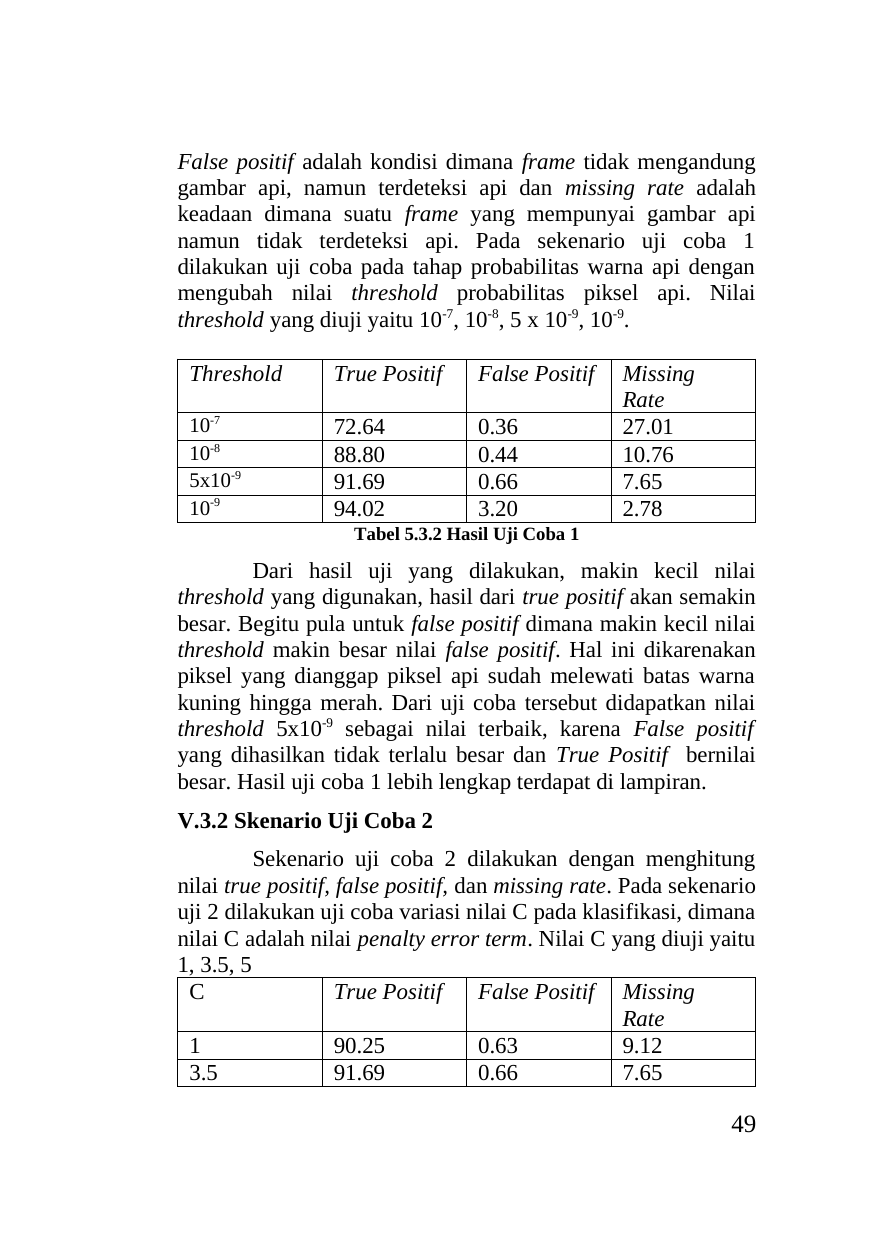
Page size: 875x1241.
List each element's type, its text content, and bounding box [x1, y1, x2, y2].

table_header Missing Rate [612, 360, 755, 412]
table_cell 90.25 [323, 1032, 466, 1058]
table_cell 88.80 [323, 441, 466, 467]
subtitle Skenario Uji Coba 2 [177, 807, 756, 833]
table_cell 0.36 [467, 413, 611, 440]
table_cell 0.44 [467, 441, 611, 467]
table_header False Positif [467, 360, 611, 412]
table_cell 3.5 [178, 1060, 322, 1086]
table_header C [178, 978, 322, 1031]
table_cell 10.76 [612, 441, 755, 467]
table_header True Positif [323, 360, 466, 412]
table_cell 0.66 [467, 1060, 611, 1086]
table_header False Positif [467, 978, 611, 1031]
table_cell 0.66 [467, 468, 611, 494]
table_cell 9.12 [612, 1032, 755, 1058]
table_cell 91.69 [323, 1060, 466, 1086]
table_cell 10-8 [178, 441, 322, 467]
table_cell 91.69 [323, 468, 466, 494]
table_header True Positif [323, 978, 466, 1031]
table_cell 7.65 [612, 1060, 755, 1086]
text Sekenario uji coba 2 dilakukan dengan menghitung nilai true positif, false positif, dan missing rate. Pada sekenario uji 2 dilakukan uji coba variasi nilai C pada klasifikasi, dimana nilai C adalah nilai penalty error term. Nilai C yang diuji yaitu 1, 3.5, 5 [177, 846, 756, 977]
table_cell 5x10-9 [178, 468, 322, 494]
table_header Missing Rate [612, 978, 755, 1031]
table_header Threshold [178, 360, 322, 412]
text Dari hasil uji yang dilakukan, makin kecil nilai threshold yang digunakan, hasil dari true positif akan semakin besar. Begitu pula untuk false positif dimana makin kecil nilai threshold makin besar nilai false positif. Hal ini dikarenakan piksel yang dianggap piksel api sudah melewati batas warna kuning hingga merah. Dari uji coba tersebut didapatkan nilai threshold 5x10-9 sebagai nilai terbaik, karena False positif yang dihasilkan tidak terlalu besar dan True Positif bernilai besar. Hasil uji coba 1 lebih lengkap terdapat di lampiran. [177, 557, 756, 794]
table_cell 2.78 [612, 496, 755, 522]
table_cell 7.65 [612, 468, 755, 494]
table_cell 0.63 [467, 1032, 611, 1058]
table_cell 72.64 [323, 413, 466, 440]
table_cell 94.02 [323, 496, 466, 522]
table_cell 10-7 [178, 413, 322, 440]
table_cell 10-9 [178, 496, 322, 522]
table_cell 3.20 [467, 496, 611, 522]
table_cell 1 [178, 1032, 322, 1058]
table_cell 27.01 [612, 413, 755, 440]
